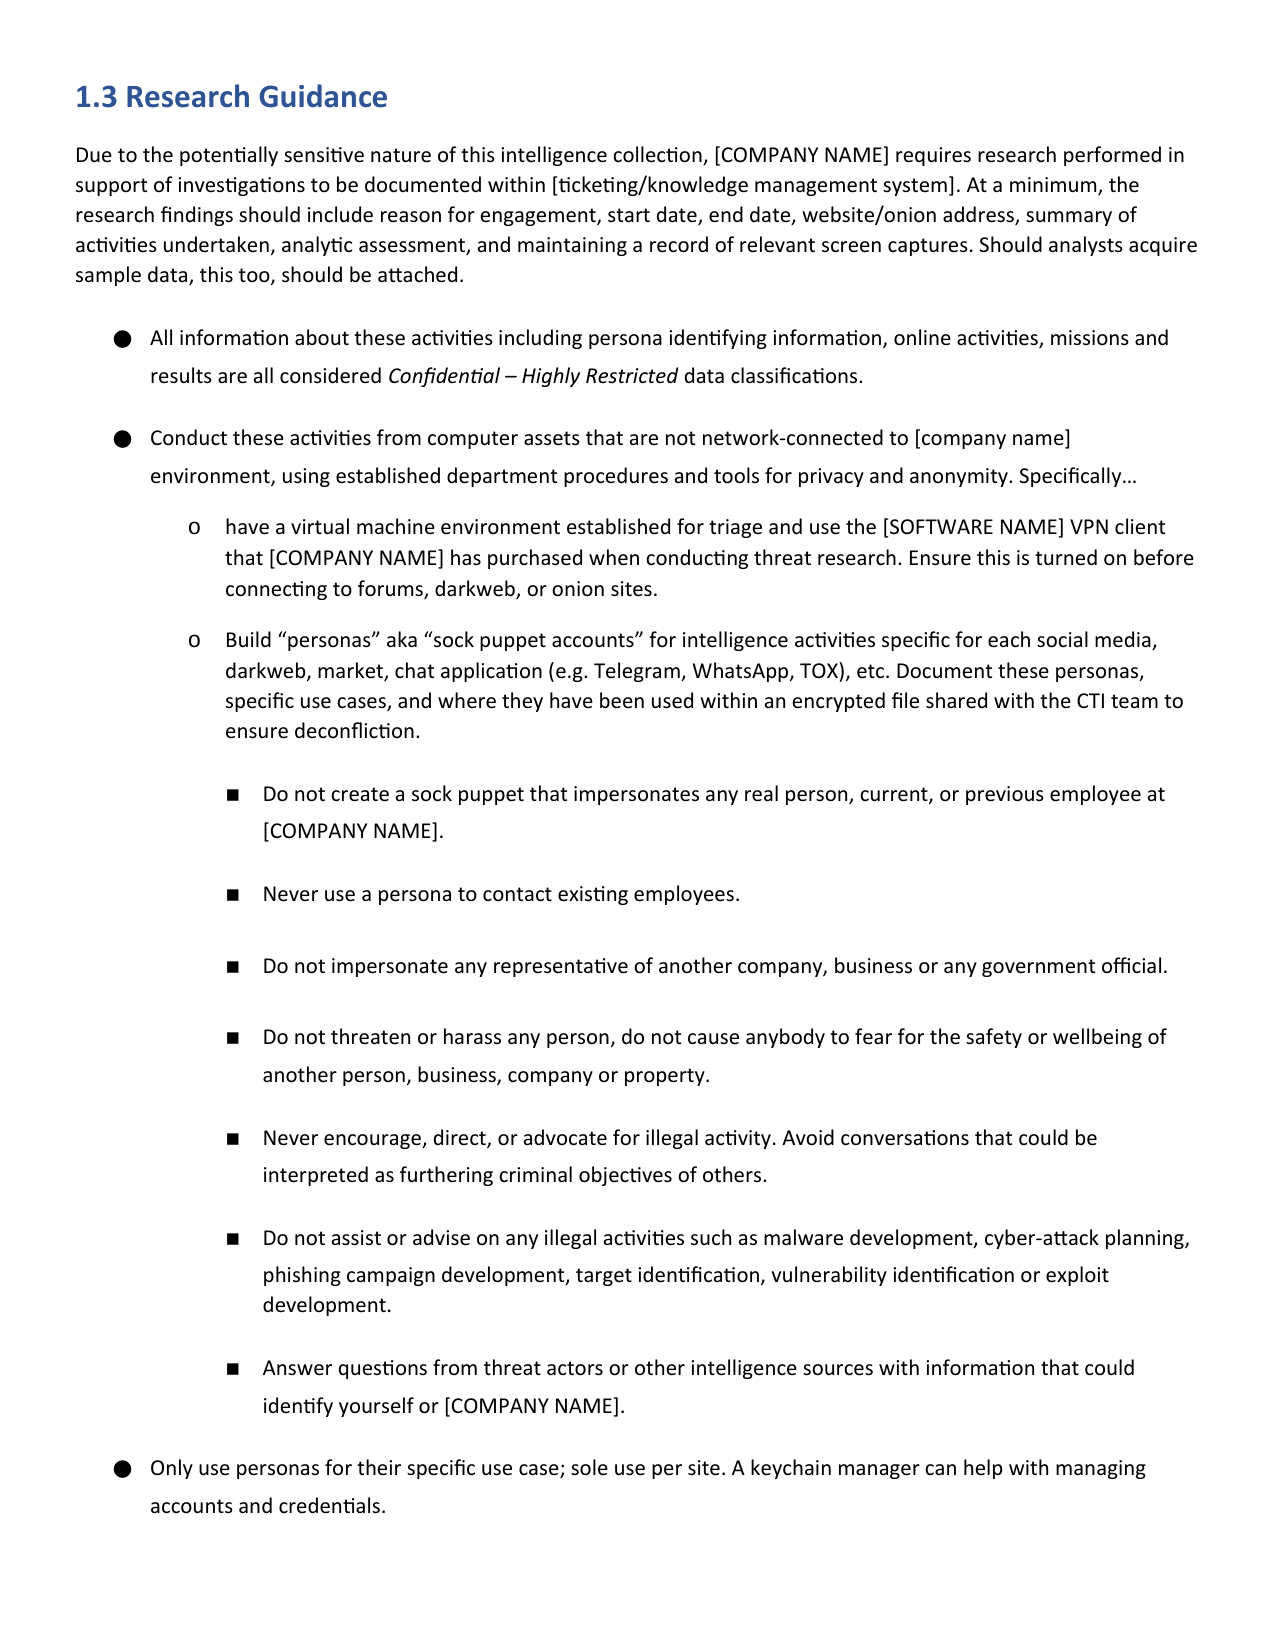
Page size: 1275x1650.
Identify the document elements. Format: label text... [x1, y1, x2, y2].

list Do not create a sock puppet that impersonates any real person, current, or previous employee at [COMPANY NAME]. [225, 767, 1200, 845]
list Answer questions from threat actors or other intelligence sources with information that could identify yourself or [COMPANY NAME]. [225, 1342, 1200, 1419]
list Do not assist or advise on any illegal activities such as malware development, cyber-attack planning, phishing campaign development, target identification, vulnerability identification or exploit development. [225, 1211, 1200, 1319]
list Do not impersonate any representative of another company, business or any government official. [225, 939, 1200, 986]
list have a virtual machine environment established for triage and use the [SOFTWARE NAME] VPN client that [COMPANY NAME] has purchased when conducting threat research. Ensure this is turned on before connecting to forums, darkweb, or onion sites. [187, 512, 1200, 602]
list Only use personas for their specific use case; sole use per site. A keychain manager can help with managing accounts and credentials. [112, 1442, 1200, 1519]
text Due to the potentially sensitive nature of this intelligence collection, [COMPANY NAME] requires research performed in support of investigations to be documented within [ticketing/knowledge management system]. At a minimum, the research findings should include reason for engagement, start date, end date, website/onion address, summary of activities undertaken, analytic assessment, and maintaining a record of relevant screen captures. Should analysts acquire sample data, this too, should be attached. [75, 140, 1200, 289]
list All information about these activities including persona identifying information, online activities, missions and results are all considered Confidential – Highly Restricted data classifications. [112, 312, 1200, 389]
subtitle 1.3 Research Guidance [75, 75, 1200, 116]
list Never use a persona to contact existing employees. [225, 868, 1200, 915]
list Never encourage, direct, or advocate for illegal activity. Avoid conversations that could be interpreted as furthering criminal objectives of others. [225, 1111, 1200, 1188]
list Build “personas” aka “sock puppet accounts” for intelligence activities specific for each social media, darkweb, market, chat application (e.g. Telegram, WhatsApp, TOX), etc. Document these personas, specific use cases, and where they have been used within an encrypted file shared with the CTI team to ensure deconfliction. [187, 625, 1200, 744]
list Conduct these activities from computer assets that are not network-connected to [company name] environment, using established department procedures and tools for privacy and anonymity. Specifically… [112, 412, 1200, 489]
list Do not threaten or harass any person, do not cause anybody to fear for the safety or wellbeing of another person, business, company or property. [225, 1011, 1200, 1088]
